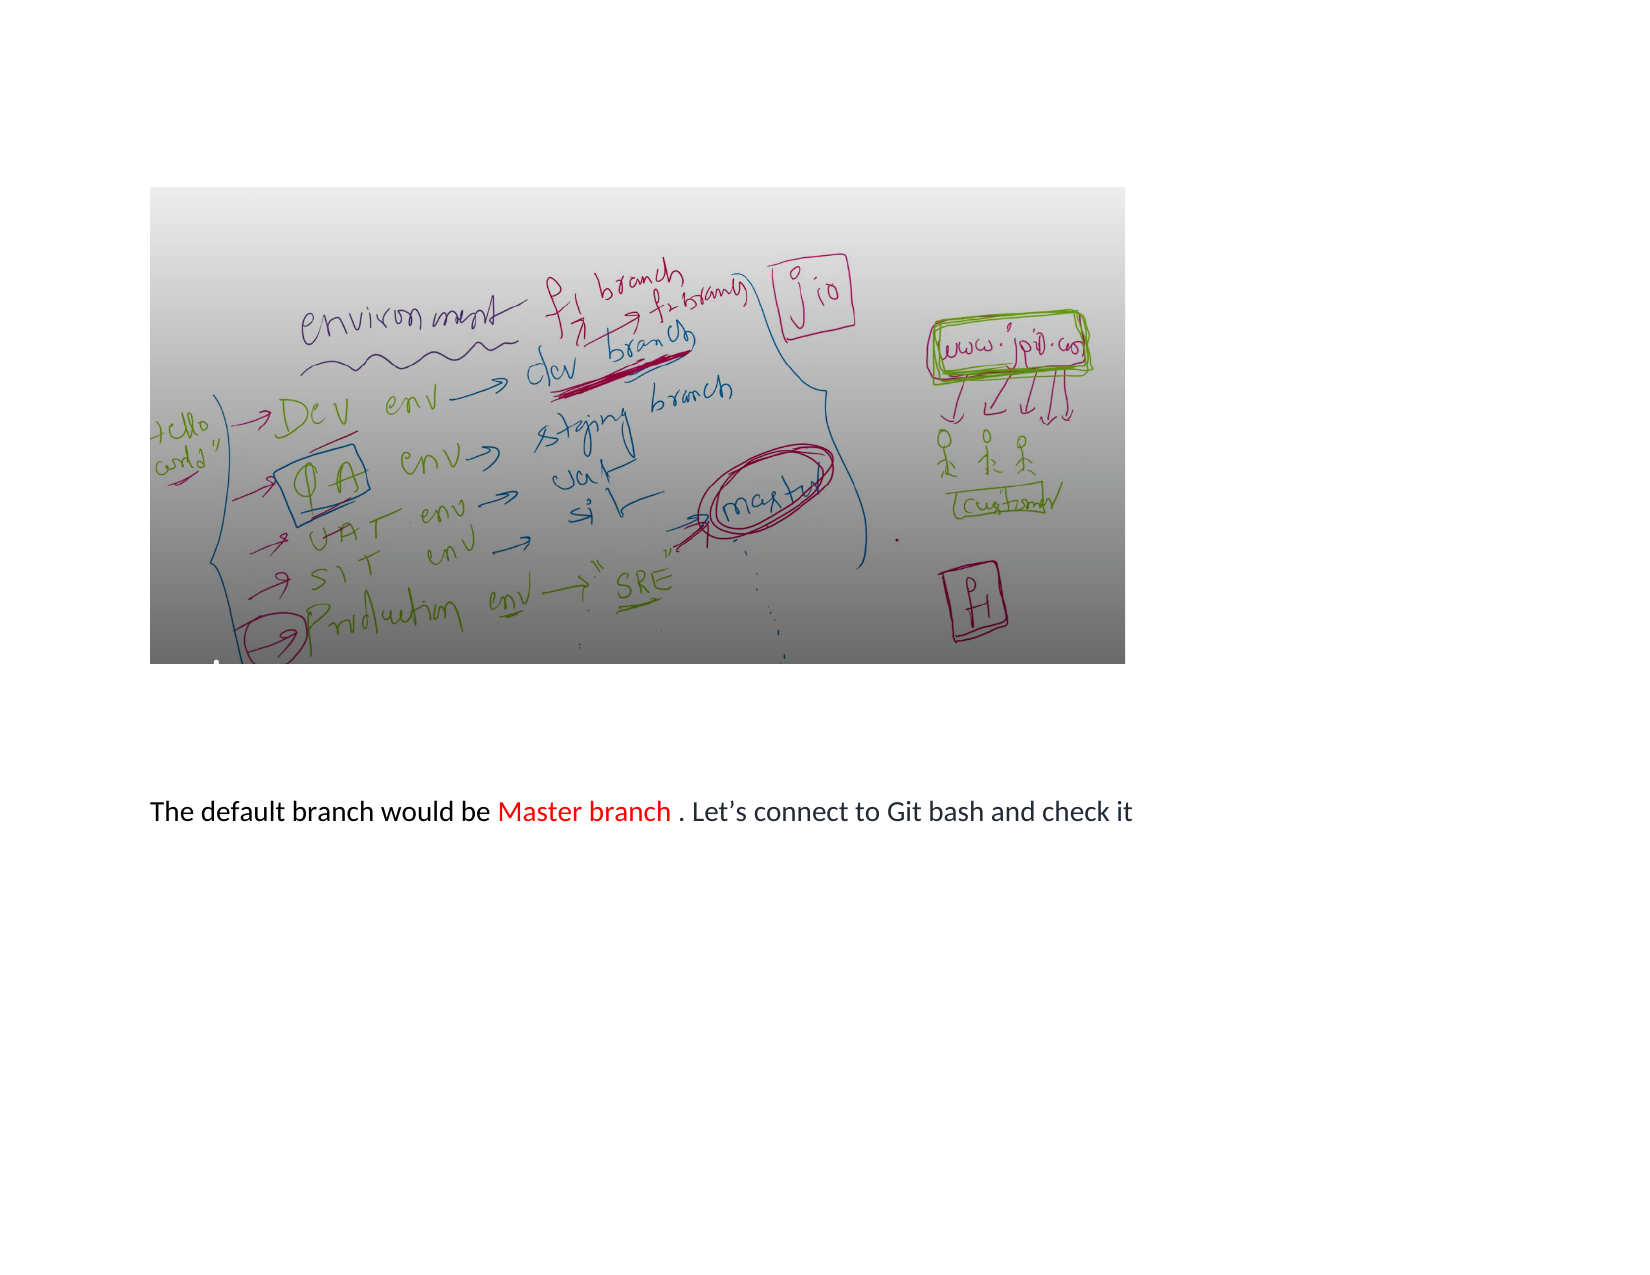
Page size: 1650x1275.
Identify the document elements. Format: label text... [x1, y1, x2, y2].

picture [150, 187, 1125, 664]
text The default branch would be Master branch . Let’s connect to Git bash and check it [150, 793, 1500, 828]
